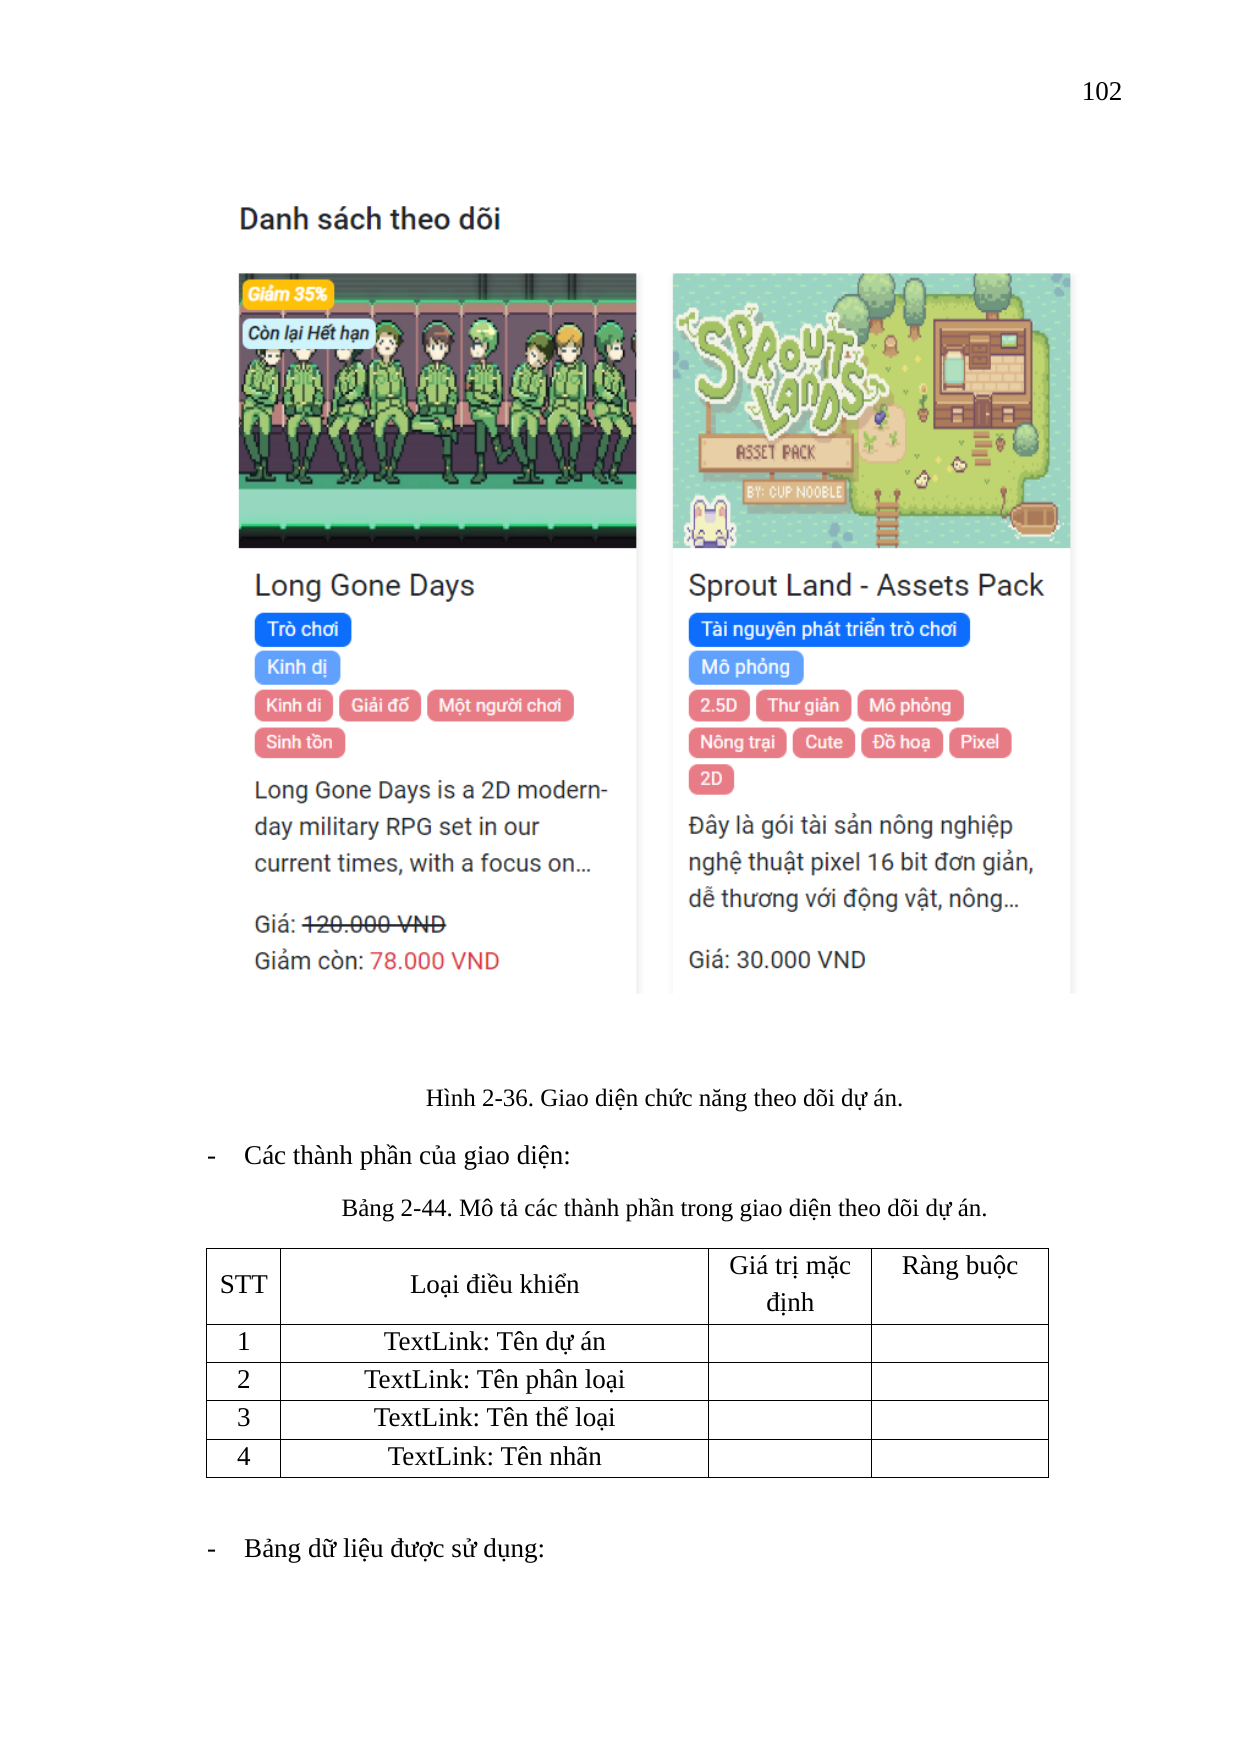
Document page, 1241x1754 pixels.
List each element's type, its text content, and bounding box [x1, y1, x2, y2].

list Bảng dữ liệu được sử dụng: [207, 1532, 1122, 1563]
table_cell [872, 1440, 1048, 1477]
table_cell [709, 1401, 871, 1439]
table_cell TextLink: Tên dự án [281, 1325, 708, 1362]
picture [206, 177, 1123, 1061]
table_header STT [207, 1249, 280, 1324]
table_cell [872, 1325, 1048, 1362]
table_cell 4 [207, 1440, 280, 1477]
text Bảng 2-44. Mô tả các thành phần trong giao diện theo dõi dự án. [207, 1193, 1122, 1222]
table_header Ràng buộc [872, 1249, 1048, 1324]
table_cell [709, 1363, 871, 1400]
table_cell 3 [207, 1401, 280, 1439]
text Hình 2-36. Giao diện chức năng theo dõi dự án. [207, 1083, 1122, 1112]
table_cell TextLink: Tên thể loại [281, 1401, 708, 1439]
table_cell [709, 1440, 871, 1477]
table_header Giá trị mặc định [709, 1249, 871, 1324]
table_header Loại điều khiển [281, 1249, 708, 1324]
table_cell 2 [207, 1363, 280, 1400]
table_cell 1 [207, 1325, 280, 1362]
table_cell [872, 1363, 1048, 1400]
table_cell TextLink: Tên nhãn [281, 1440, 708, 1477]
table_cell TextLink: Tên phân loại [281, 1363, 708, 1400]
table_cell [709, 1325, 871, 1362]
list Các thành phần của giao diện: [207, 1139, 1122, 1170]
table_cell [872, 1401, 1048, 1439]
